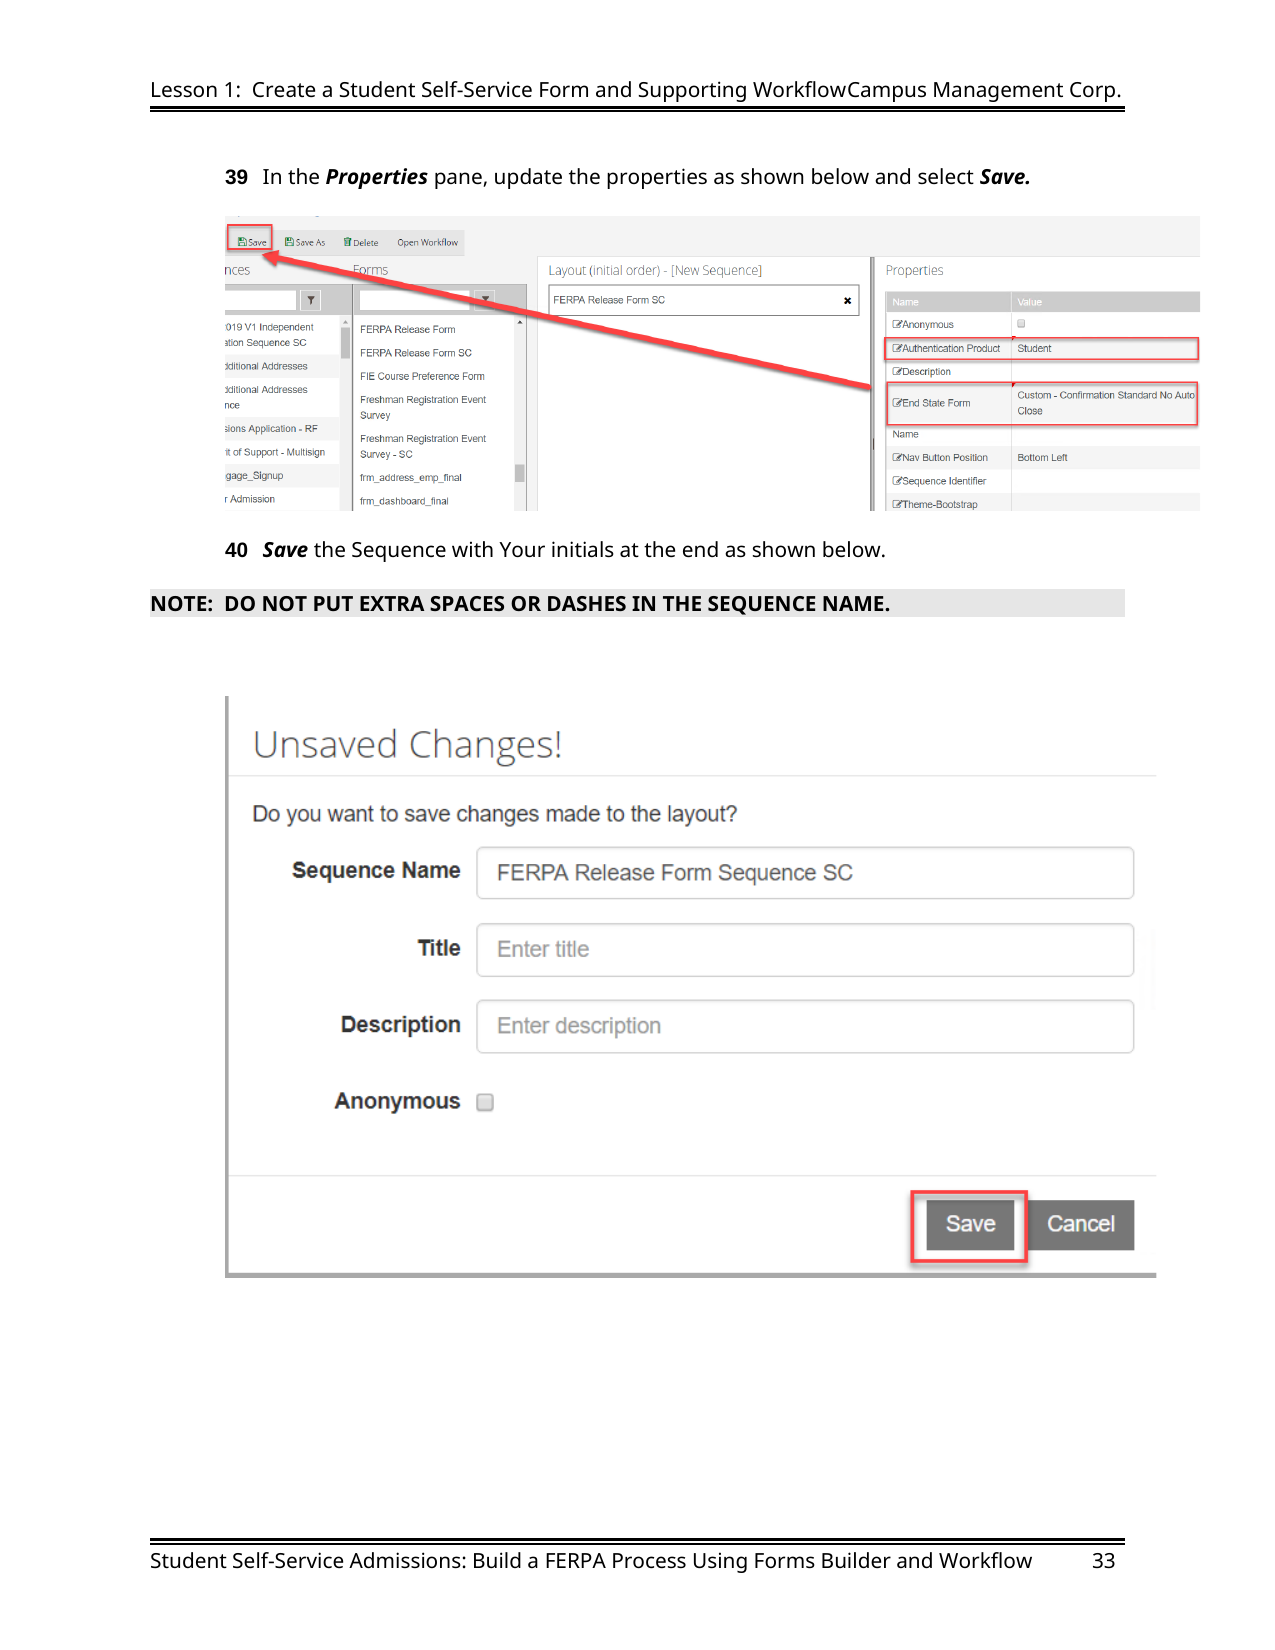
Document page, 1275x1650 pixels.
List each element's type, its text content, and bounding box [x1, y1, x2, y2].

text Save the Sequence with Your initials at the end as shown below. [225, 536, 1125, 564]
text NOTE: DO NOT PUT EXTRA SPACES OR DASHES IN THE SEQUENCE NAME. [150, 589, 1125, 617]
picture [225, 696, 1157, 1278]
picture [225, 216, 1200, 511]
text In the Properties pane, update the properties as shown below and select Save. [225, 162, 1125, 191]
